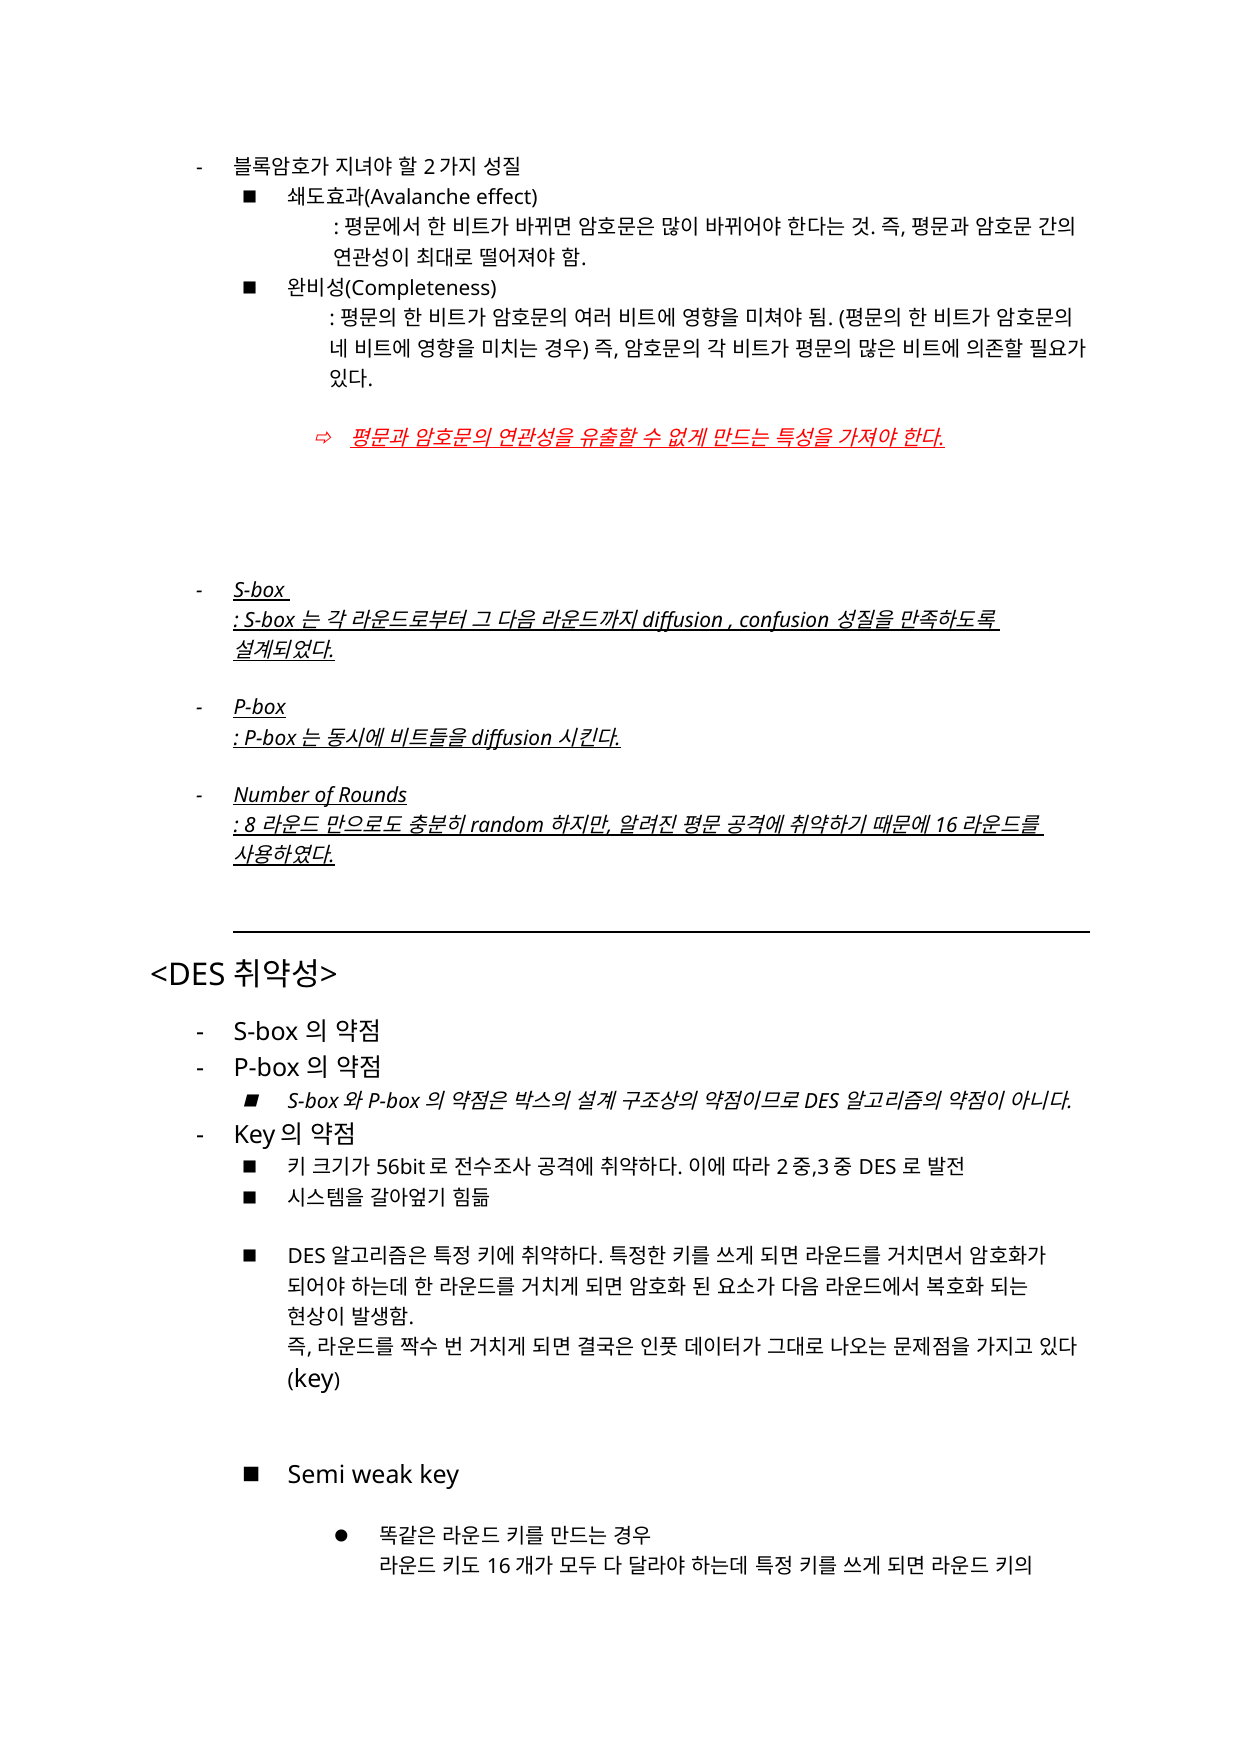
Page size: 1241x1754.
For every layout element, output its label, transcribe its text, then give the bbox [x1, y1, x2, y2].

text <DES 취약성> [150, 949, 1090, 995]
list S-box [196, 575, 1090, 603]
list 블록암호가 지녀야 할 2가지 성질 [196, 150, 1090, 180]
list 평문과 암호문의 연관성을 유출할 수 없게 만드는 특성을 가져야 한다. [312, 421, 1090, 451]
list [379, 1549, 1090, 1579]
list DES 알고리즘은 특정 키에 취약하다. 특정한 키를 쓰게 되면 라운드를 거치면서 암호화가 되어야 하는데 한 라운드를 거치게 되면 암호화 된 요소가 다음 라운드에서 복호화 되는 현상이 발생함. [242, 1239, 1090, 1330]
list 완비성(Completeness) [242, 271, 1090, 302]
list Key의 약점 [196, 1114, 1090, 1151]
list : S-box 는 각 라운드로부터 그 다음 라운드까지 diffusion , confusion 성질을 만족하도록 설계되었다. [233, 603, 1090, 664]
list P-box 의 약점 [196, 1048, 1090, 1084]
list : 평문의 한 비트가 암호문의 여러 비트에 영향을 미쳐야 됨. (평문의 한 비트가 암호문의 네 비트에 영향을 미치는 경우) 즉, 암호문의 각 비트가 평문의 많은 비트에 의존할 필요가 있다. [329, 302, 1090, 392]
list 똑같은 라운드 키를 만드는 경우 [333, 1519, 1090, 1549]
list S-box 의 약점 [196, 1012, 1090, 1048]
list Semi weak key [242, 1457, 1090, 1491]
list Number of Rounds [196, 780, 1090, 808]
list : 평문에서 한 비트가 바뀌면 암호문은 많이 바뀌어야 한다는 것. 즉, 평문과 암호문 간의 연관성이 최대로 떨어져야 함. [333, 211, 1090, 271]
list P-box [196, 692, 1090, 721]
list S-box와 P-box의 약점은 박스의 설계 구조상의 약점이므로 DES 알고리즘의 약점이 아니다. [242, 1084, 1090, 1114]
list 즉, 라운드를 짝수 번 거치게 되면 결국은 인풋 데이터가 그대로 나오는 문제점을 가지고 있다(key) [287, 1330, 1090, 1395]
list 쇄도효과(Avalanche effect) [242, 180, 1090, 211]
list : 8 라운드 만으로도 충분히 random 하지만, 알려진 평문 공격에 취약하기 때문에 16라운드를 사용하였다. [233, 808, 1090, 931]
list 시스템을 갈아엎기 힘듦 [242, 1181, 1090, 1211]
list 키 크기가 56bit로 전수조사 공격에 취약하다. 이에 따라 2중,3중 DES 로 발전 [242, 1151, 1090, 1181]
list : P-box는 동시에 비트들을 diffusion 시킨다. [233, 721, 1090, 751]
